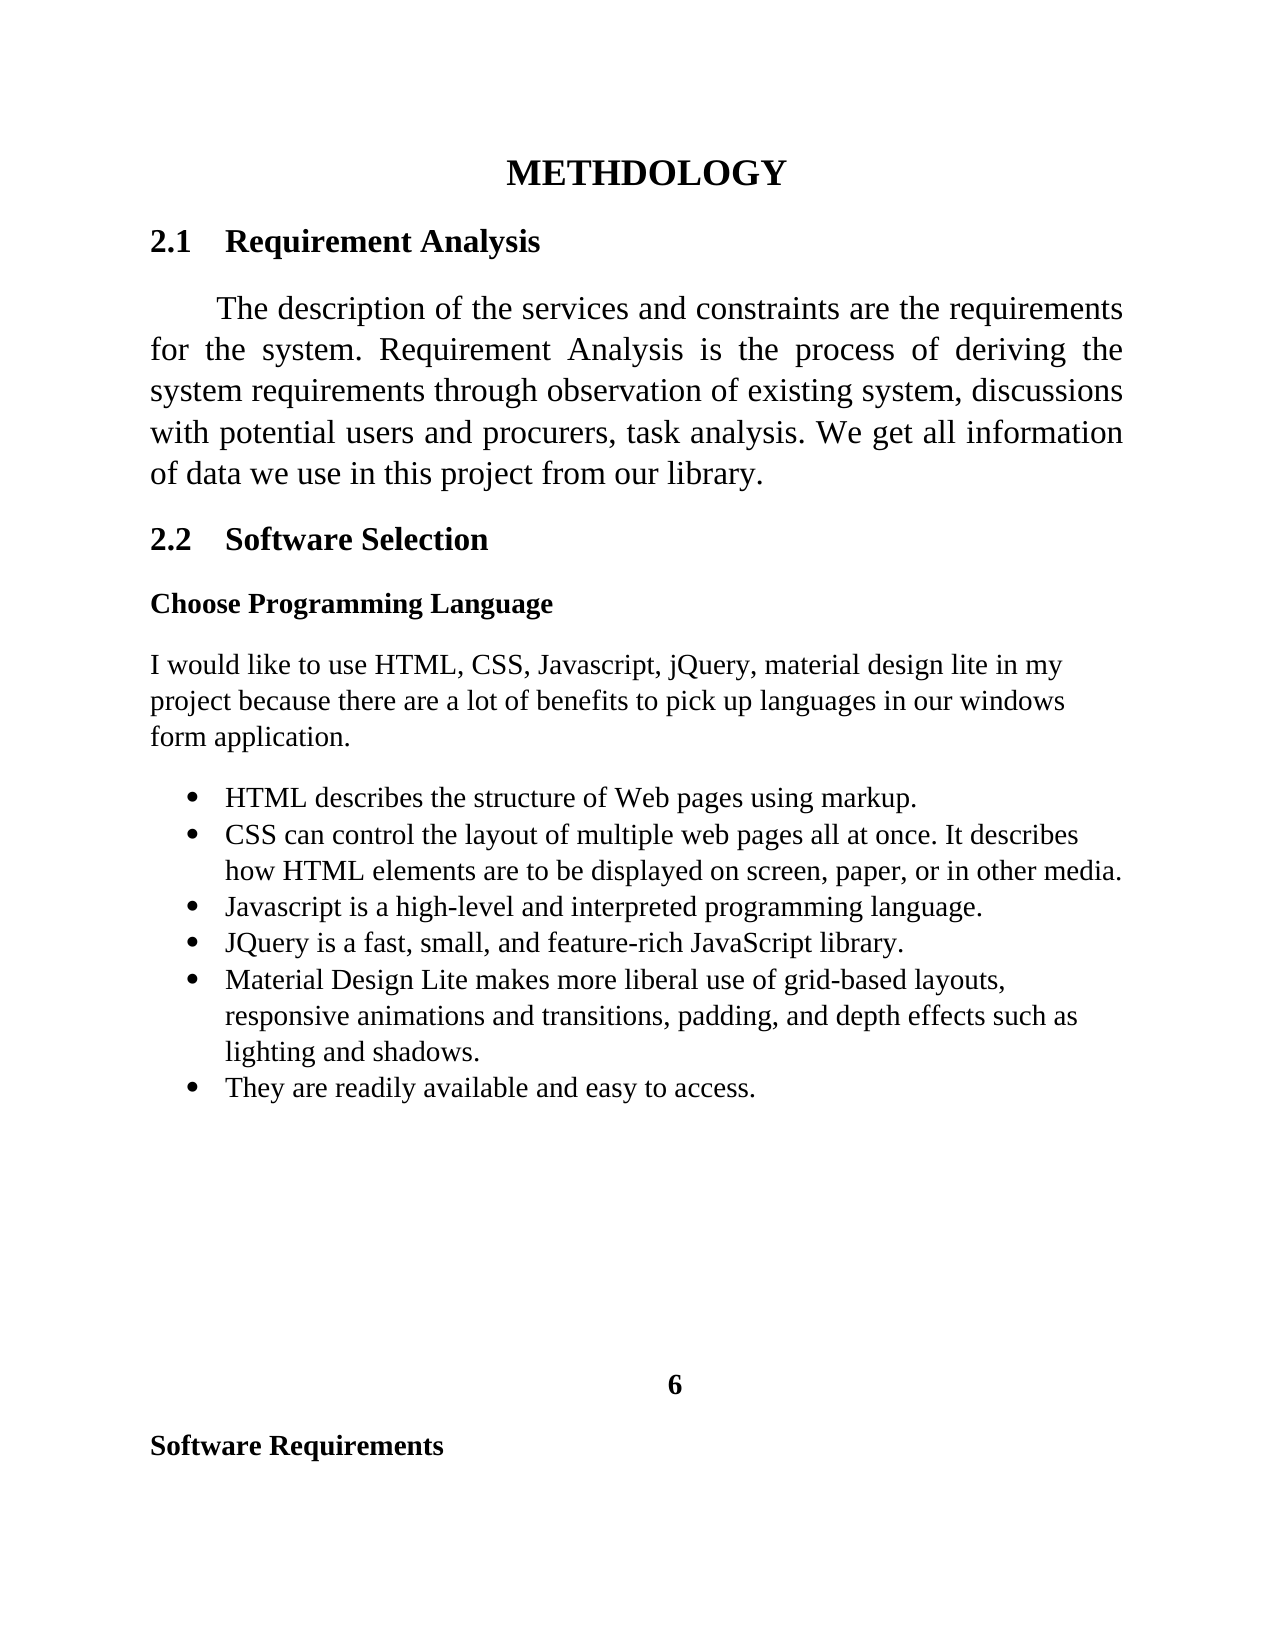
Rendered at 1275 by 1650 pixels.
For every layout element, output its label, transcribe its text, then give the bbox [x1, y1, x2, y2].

list METHDOLOGY [225, 150, 1125, 193]
list Javascript is a high-level and interpreted programming language. [187, 889, 1125, 923]
text 2.1 Requirement Analysis [150, 222, 1125, 260]
text Software Requirements [150, 1428, 1125, 1461]
text 2.2 Software Selection [150, 520, 1125, 558]
list CSS can control the layout of multiple web pages all at once. It describes how HTML elements are to be displayed on screen, paper, or in other media. [187, 817, 1125, 887]
text The description of the services and constraints are the requirements for the system. Requirement Analysis is the process of deriving the system requirements through observation of existing system, discussions with potential users and procurers, task analysis. We get all information of data we use in this project from our library. [150, 288, 1125, 492]
list Material Design Lite makes more liberal use of grid-based layouts, responsive animations and transitions, padding, and depth effects such as lighting and shadows. [187, 962, 1125, 1068]
list JQuery is a fast, small, and feature-rich JavaScript library. [187, 926, 1125, 959]
list 6 [225, 1367, 1125, 1400]
list HTML describes the structure of Web pages using markup. [187, 781, 1125, 814]
list They are readily available and easy to access. [187, 1070, 1125, 1104]
text Choose Programming Language [150, 586, 1125, 619]
text I would like to use HTML, CSS, Javascript, jQuery, material design lite in my project because there are a lot of benefits to pick up languages in our windows form application. [150, 647, 1125, 753]
